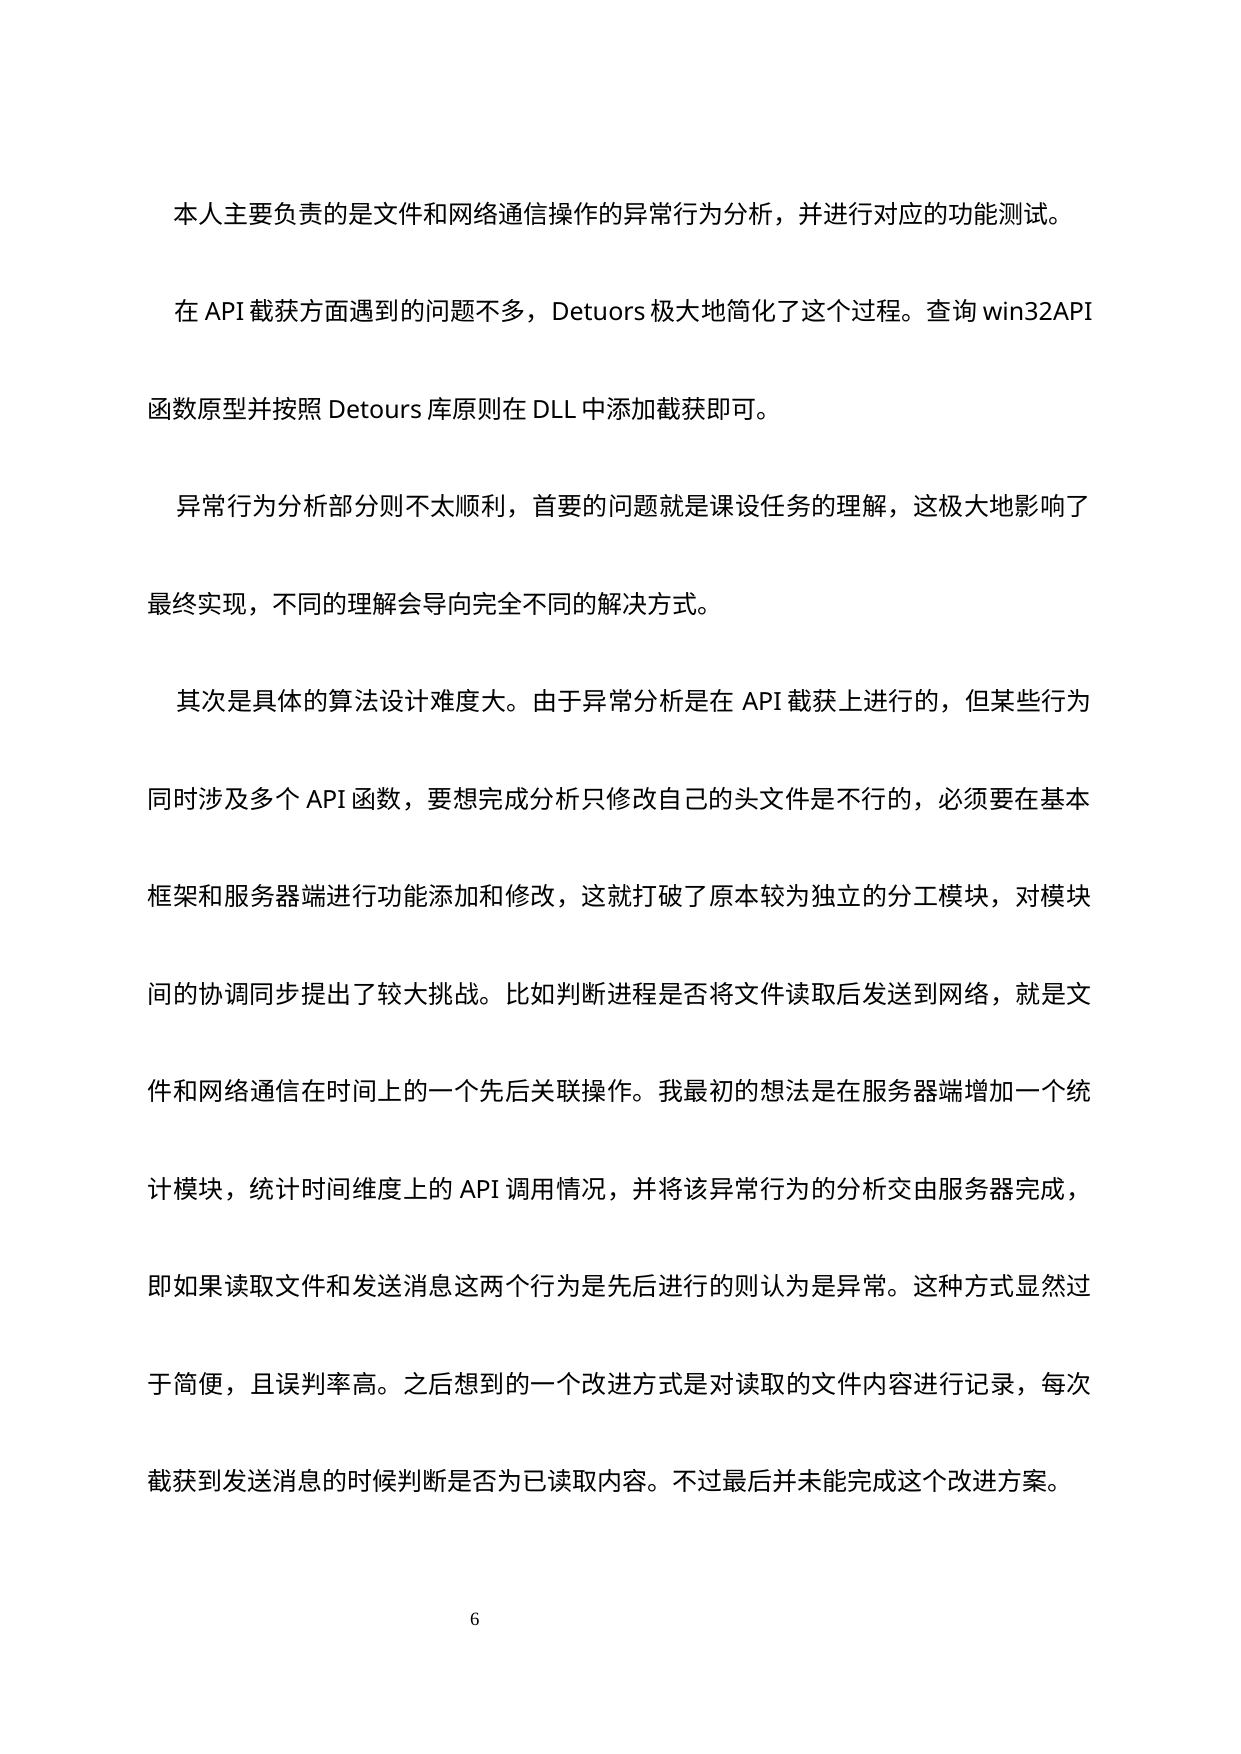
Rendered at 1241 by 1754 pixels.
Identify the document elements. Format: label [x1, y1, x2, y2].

text [148, 180, 1093, 1512]
